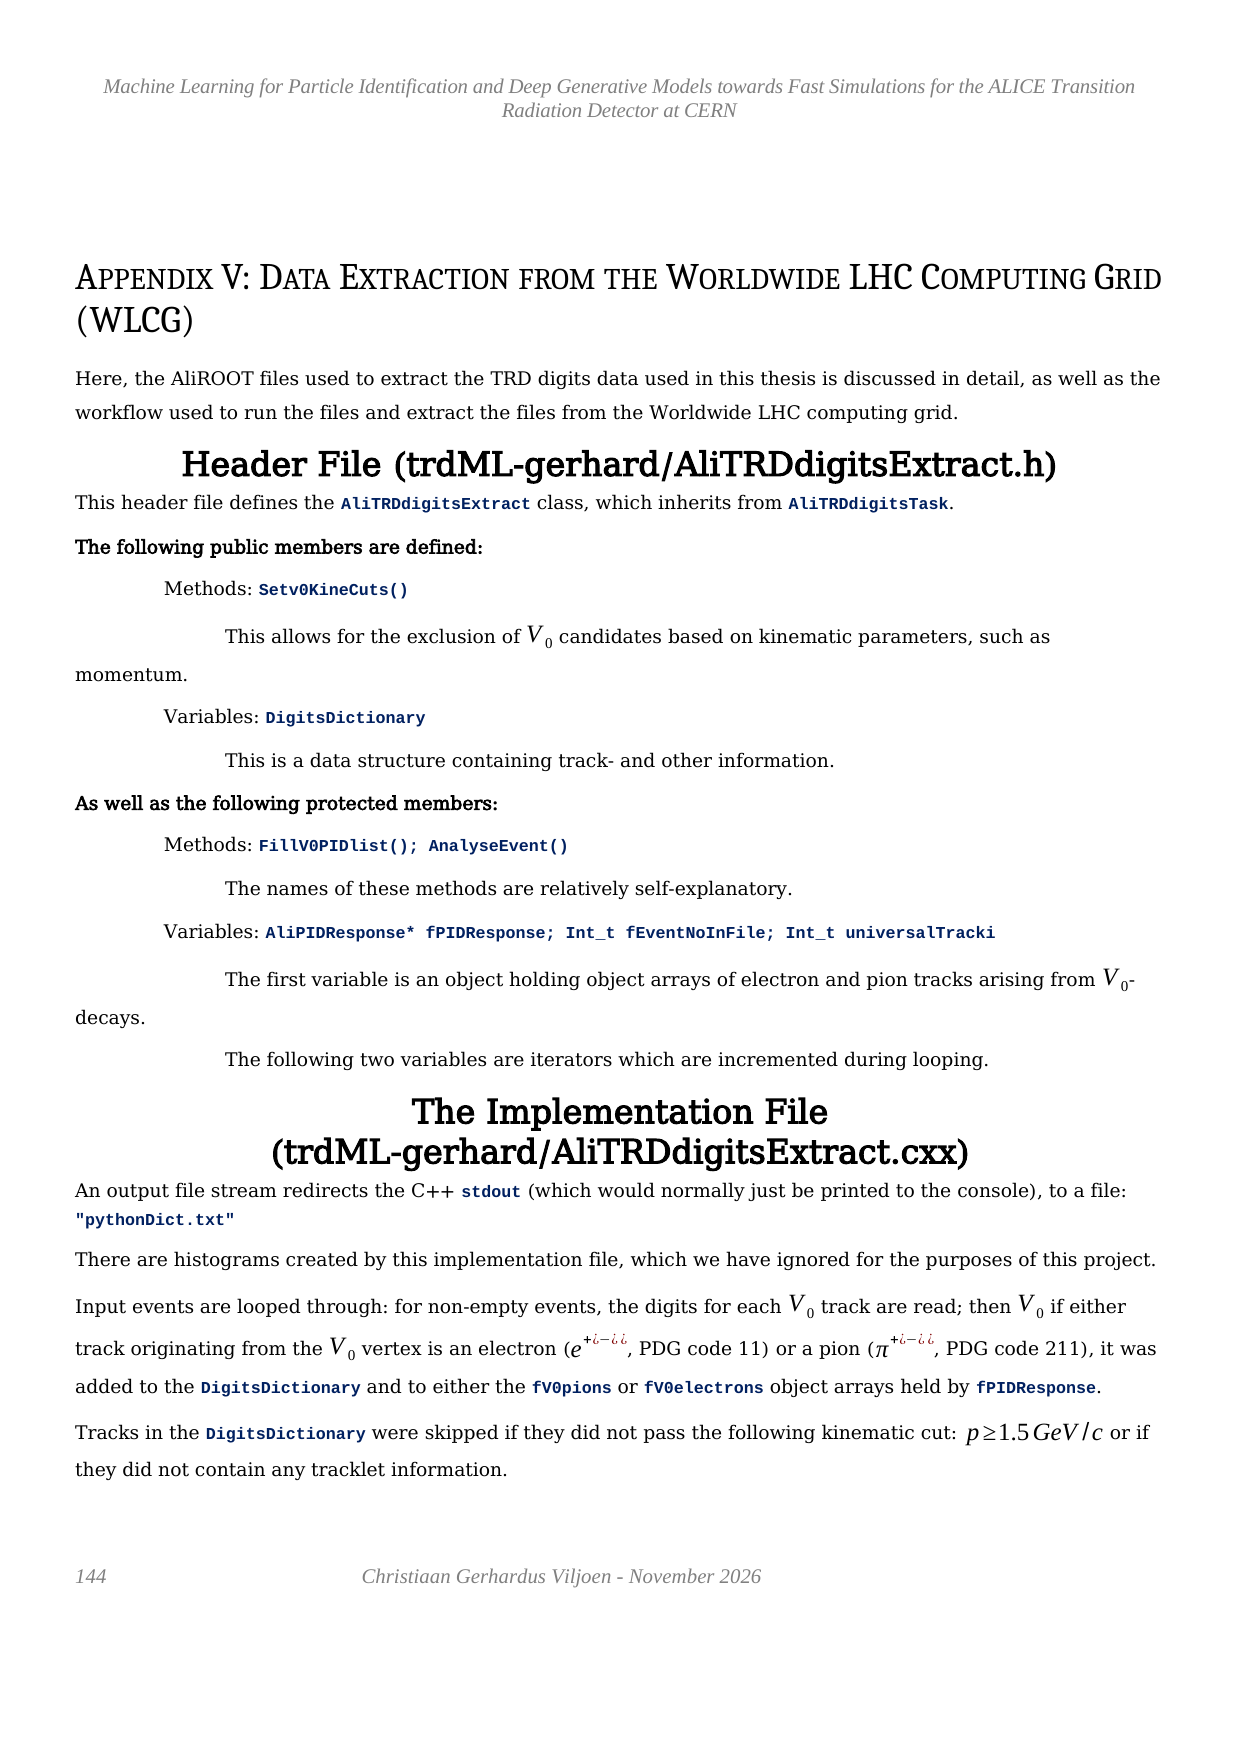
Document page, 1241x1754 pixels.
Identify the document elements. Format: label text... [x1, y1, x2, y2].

text Tracks in the DigitsDictionary were skipped if they did not pass the following kinematic cut: or if they did not contain any tracklet information. [75, 1419, 1165, 1480]
text The following public members are defined: [75, 535, 1165, 557]
subtitle Appendix V: Data Extraction from the Worldwide LHC Computing Grid (WLCG) [75, 256, 1165, 342]
text Input events are looped through: for non-empty events, the digits for each track are read; then if either track originating from the vertex is an electron (, PDG code 11) or a pion (, PDG code 211), it was added to the DigitsDictionary and to either the fV0pions or fV0electrons object arrays held by fPIDResponse. [75, 1290, 1165, 1399]
text There are histograms created by this implementation file, which we have ignored for the purposes of this project. [75, 1248, 1165, 1271]
text This is a data structure containing track- and other information. [75, 749, 1165, 772]
text Methods: Setv0KineCuts() [75, 577, 1165, 601]
text As well as the following protected members: [75, 791, 1165, 814]
text This allows for the exclusion of candidates based on kinematic parameters, such as momentum. [75, 621, 1165, 686]
text Header File (trdML-gerhard/AliTRDdigitsExtract.h) [75, 443, 1165, 483]
text Here, the AliROOT files used to extract the TRD digits data used in this thesis is discussed in detail, as well as the workflow used to run the files and extract the files from the Worldwide LHC computing grid. [75, 367, 1165, 423]
text The names of these methods are relatively self-explanatory. [75, 877, 1165, 899]
text Methods: FillV0PIDlist(); AnalyseEvent() [75, 833, 1165, 857]
text This header file defines the AliTRDdigitsExtract class, which inherits from AliTRDdigitsTask. [75, 491, 1165, 515]
text The following two variables are iterators which are incremented during looping. [75, 1048, 1165, 1071]
text An output file stream redirects the C++ stdout (which would normally just be printed to the console), to a file: "pythonDict.txt" [75, 1178, 1165, 1230]
text Variables: AliPIDResponse* fPIDResponse; Int_t fEventNoInFile; Int_t universalTracki [75, 919, 1165, 943]
text Variables: DigitsDictionary [75, 705, 1165, 729]
text The Implementation File (trdML-gerhard/AliTRDdigitsExtract.cxx) [75, 1090, 1165, 1170]
text The first variable is an object holding object arrays of electron and pion tracks arising from -decays. [75, 963, 1165, 1028]
